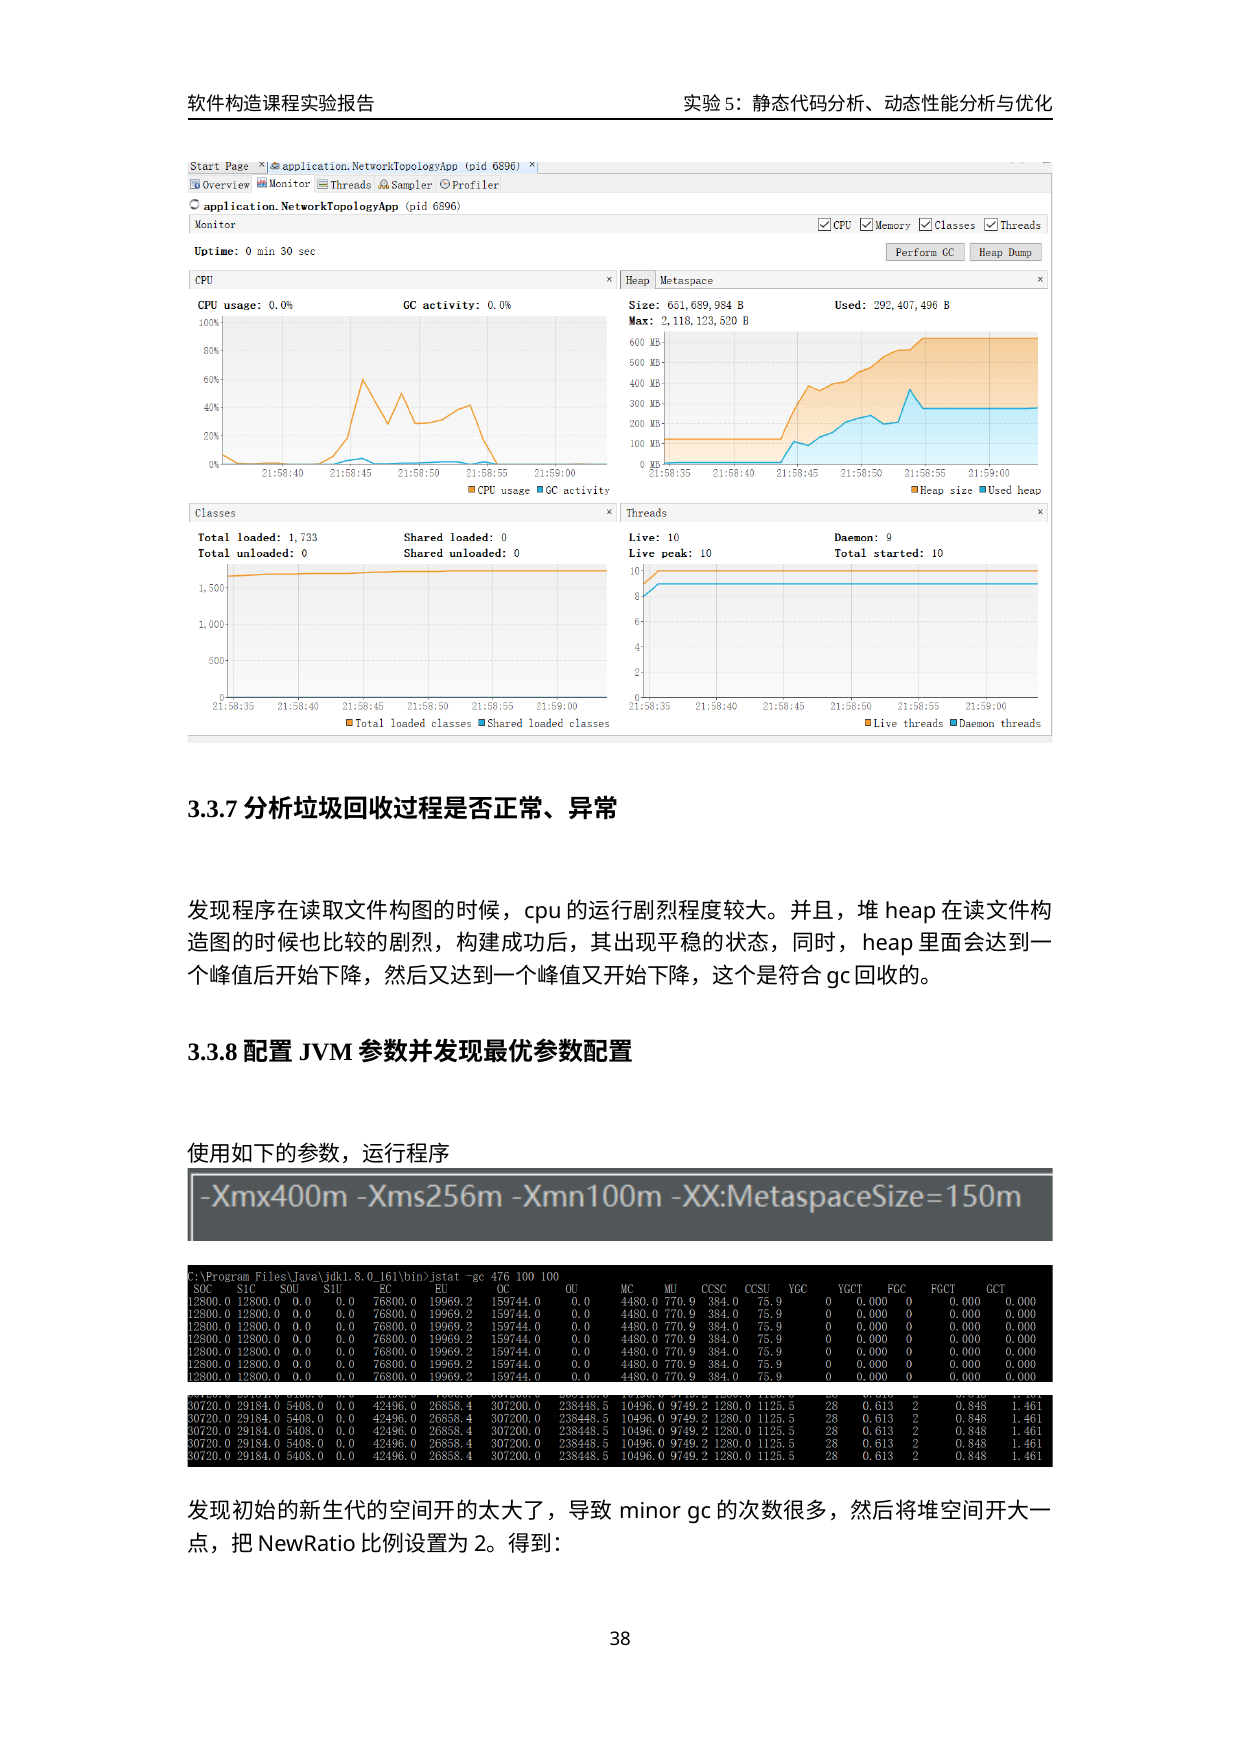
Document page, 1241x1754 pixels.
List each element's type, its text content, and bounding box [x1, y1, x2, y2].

text 使用如下的参数，运行程序 [187, 1136, 1053, 1168]
subtitle 配置JVM参数并发现最优参数配置 [187, 1017, 1053, 1082]
picture [187, 1168, 1053, 1241]
picture [187, 1265, 1053, 1382]
picture [187, 1395, 1053, 1467]
subtitle 分析垃圾回收过程是否正常、异常 [187, 774, 1053, 839]
text 发现初始的新生代的空间开的太大了，导致minor gc的次数很多，然后将堆空间开大一点，把NewRatio比例设置为2。得到： [187, 1493, 1053, 1558]
picture [187, 162, 1053, 743]
text 发现程序在读取文件构图的时候，cpu的运行剧烈程度较大。并且，堆heap在读文件构造图的时候也比较的剧烈，构建成功后，其出现平稳的状态，同时，heap里面会达到一个峰值后开始下降，然后又达到一个峰值又开始下降，这个是符合gc回收的。 [187, 893, 1053, 990]
